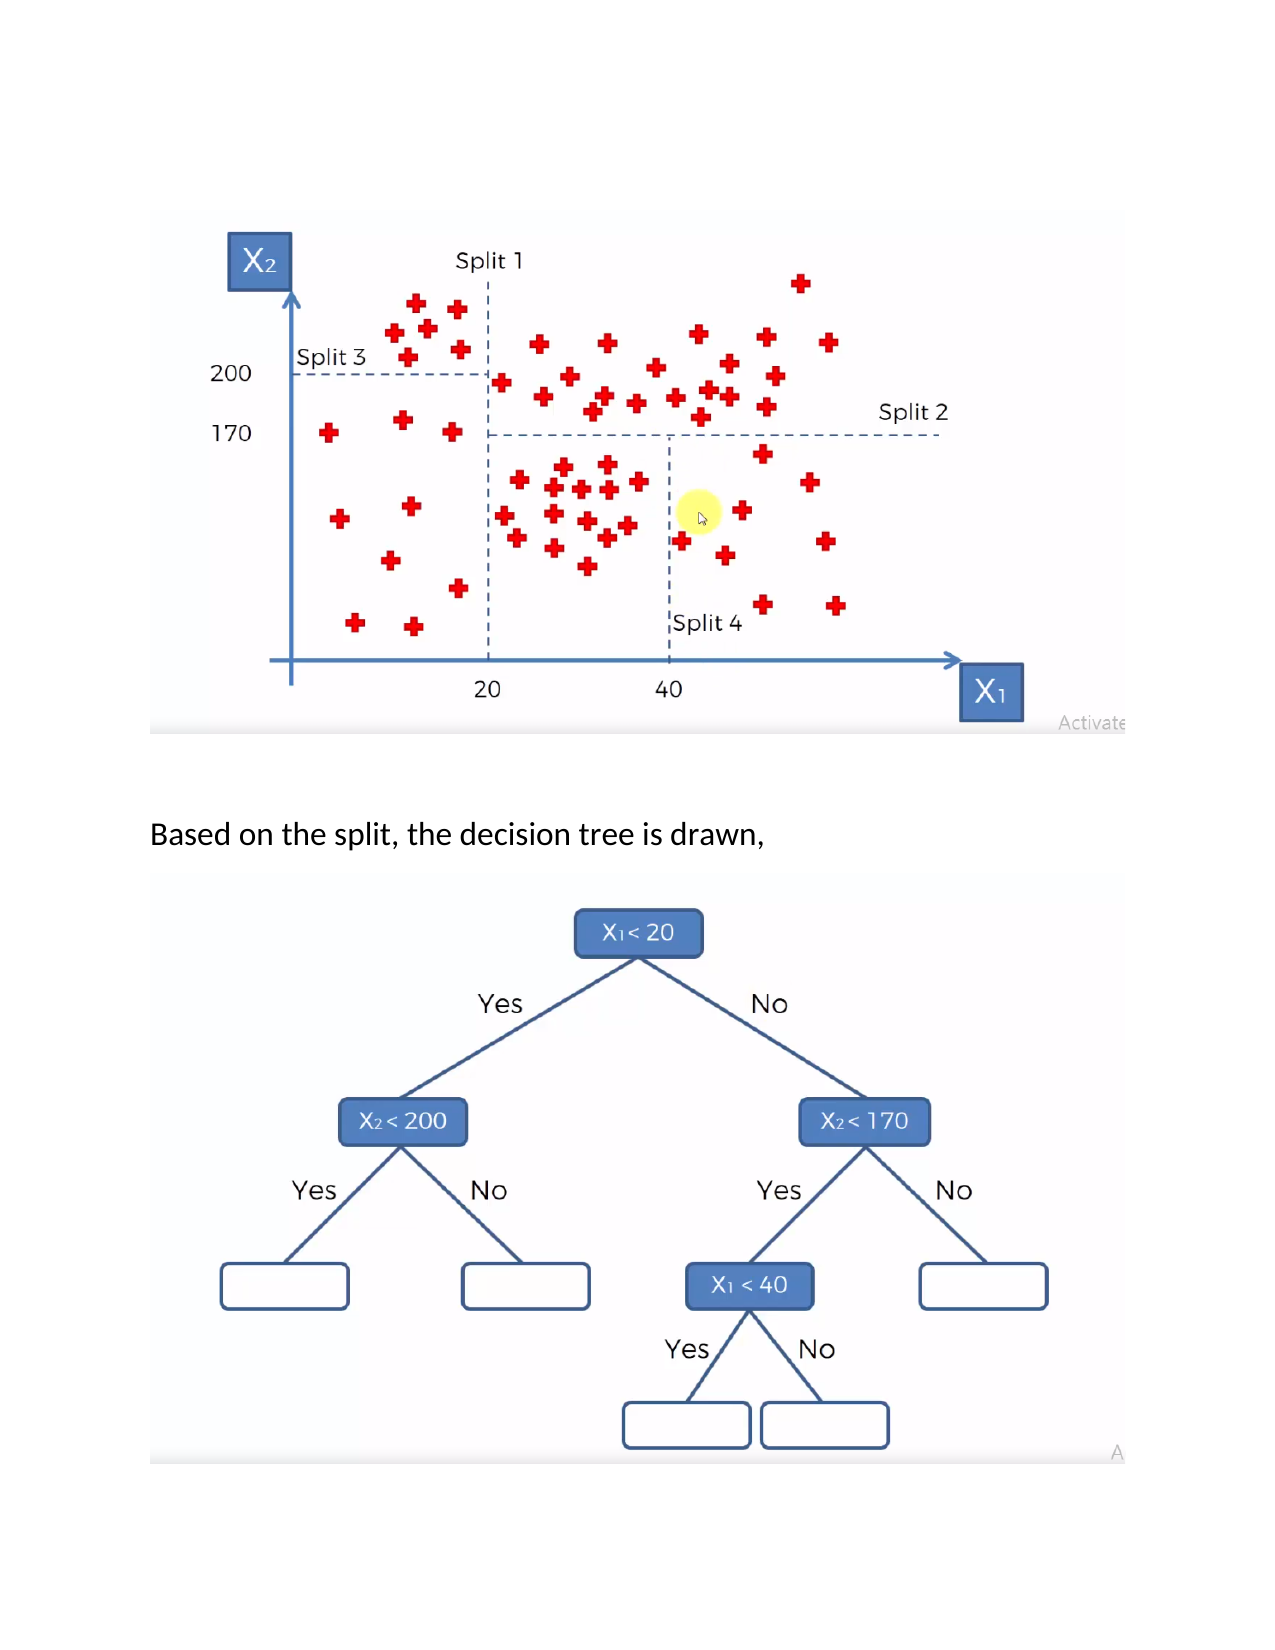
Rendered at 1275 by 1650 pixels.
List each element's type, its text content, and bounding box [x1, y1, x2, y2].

picture [150, 210, 1125, 734]
picture [150, 873, 1125, 1464]
text Based on the split, the decision tree is drawn, [150, 813, 1125, 854]
